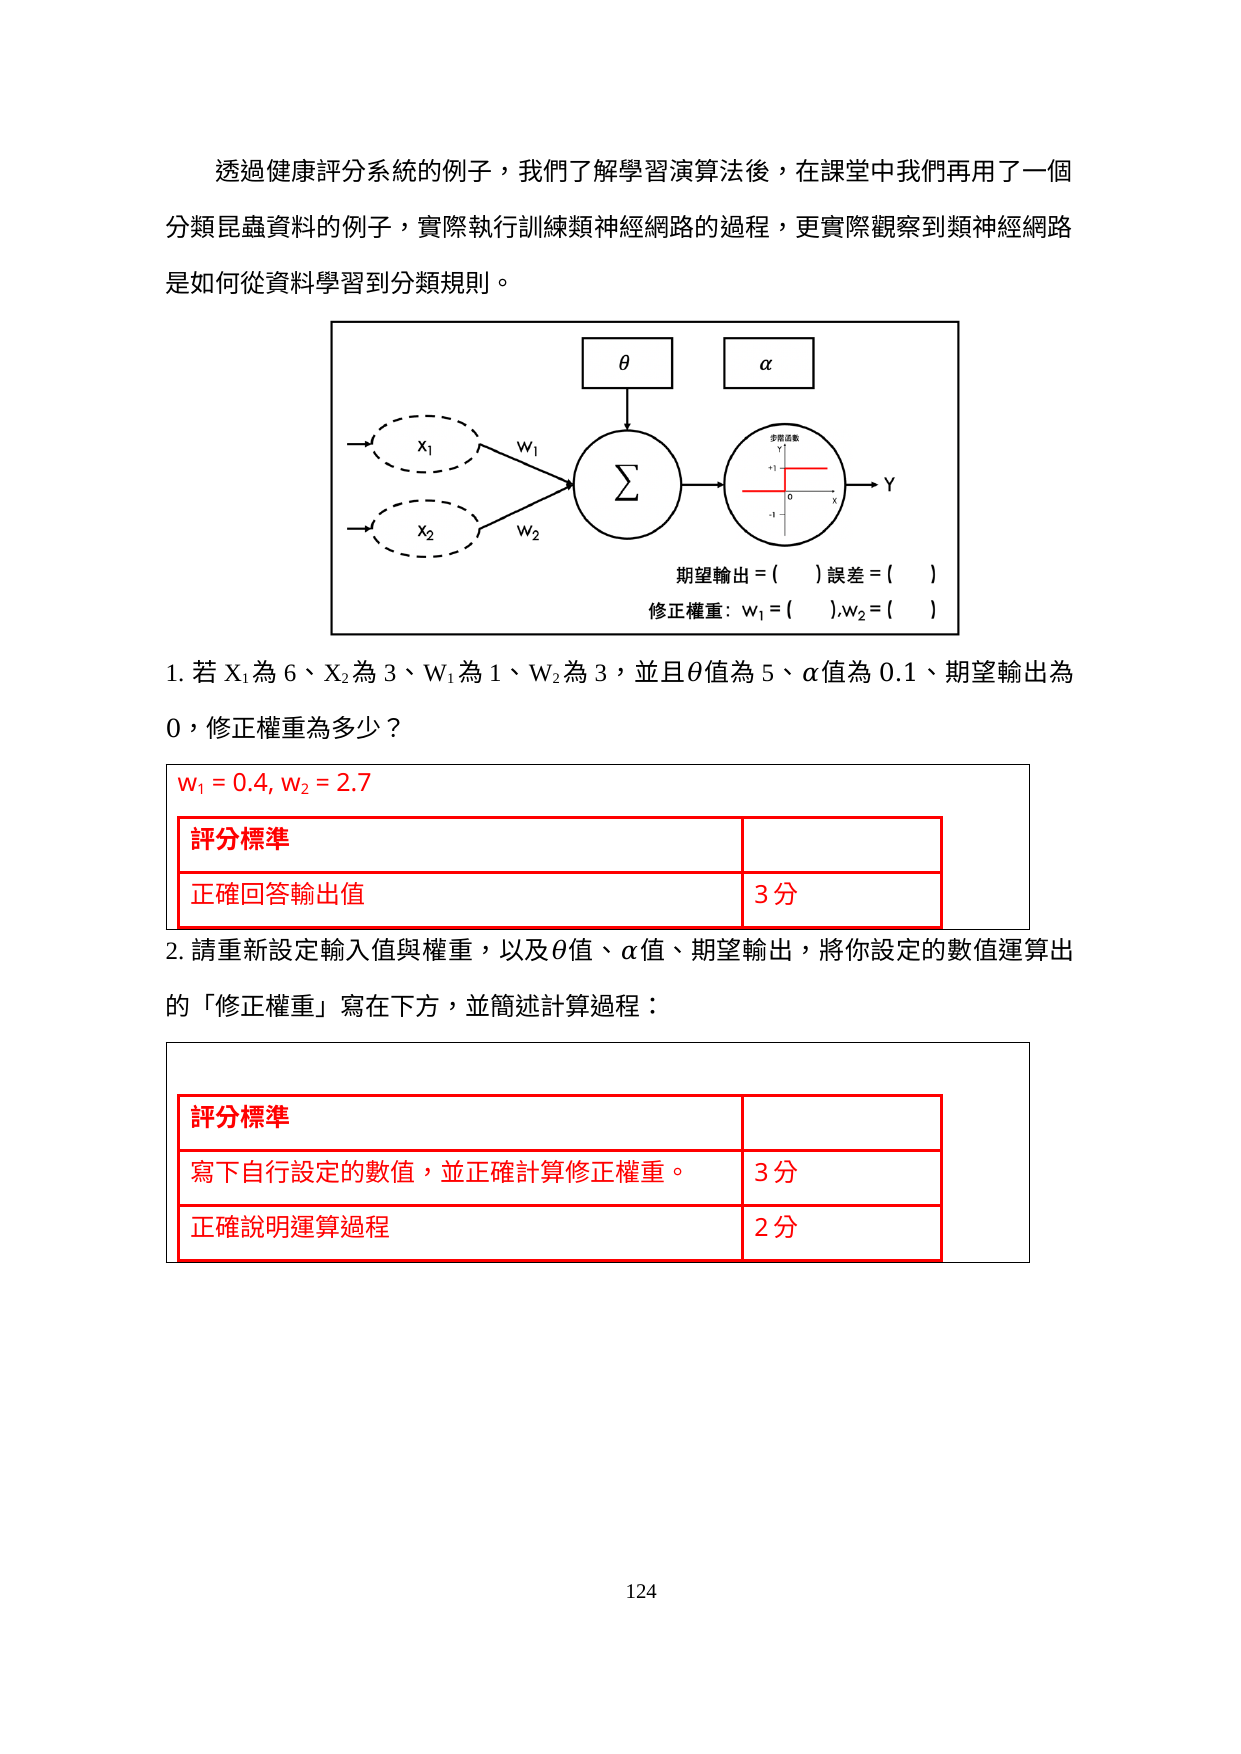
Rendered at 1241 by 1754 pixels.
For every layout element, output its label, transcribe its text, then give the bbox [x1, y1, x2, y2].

picture [328, 318, 962, 638]
text 2. 請重新設定輸入值與權重，以及𝜃值、𝛼值、期望輸出，將你設定的數值運算出的「修正權重」寫在下方，並簡述計算過程： [165, 930, 1075, 1024]
table_header [167, 1043, 1029, 1262]
text 1. 若X1為6、X2為3、W1為1、W2為3，並且𝜃值為5、𝛼值為0.1、期望輸出為0，修正權重為多少？ [165, 652, 1075, 746]
text 透過健康評分系統的例子，我們了解學習演算法後，在課堂中我們再用了一個分類昆蟲資料的例子，實際執行訓練類神經網路的過程，更實際觀察到類神經網路是如何從資料學習到分類規則。 [165, 151, 1075, 301]
table_header w1 = 0.4, w2 = 2.7 [167, 765, 1029, 929]
